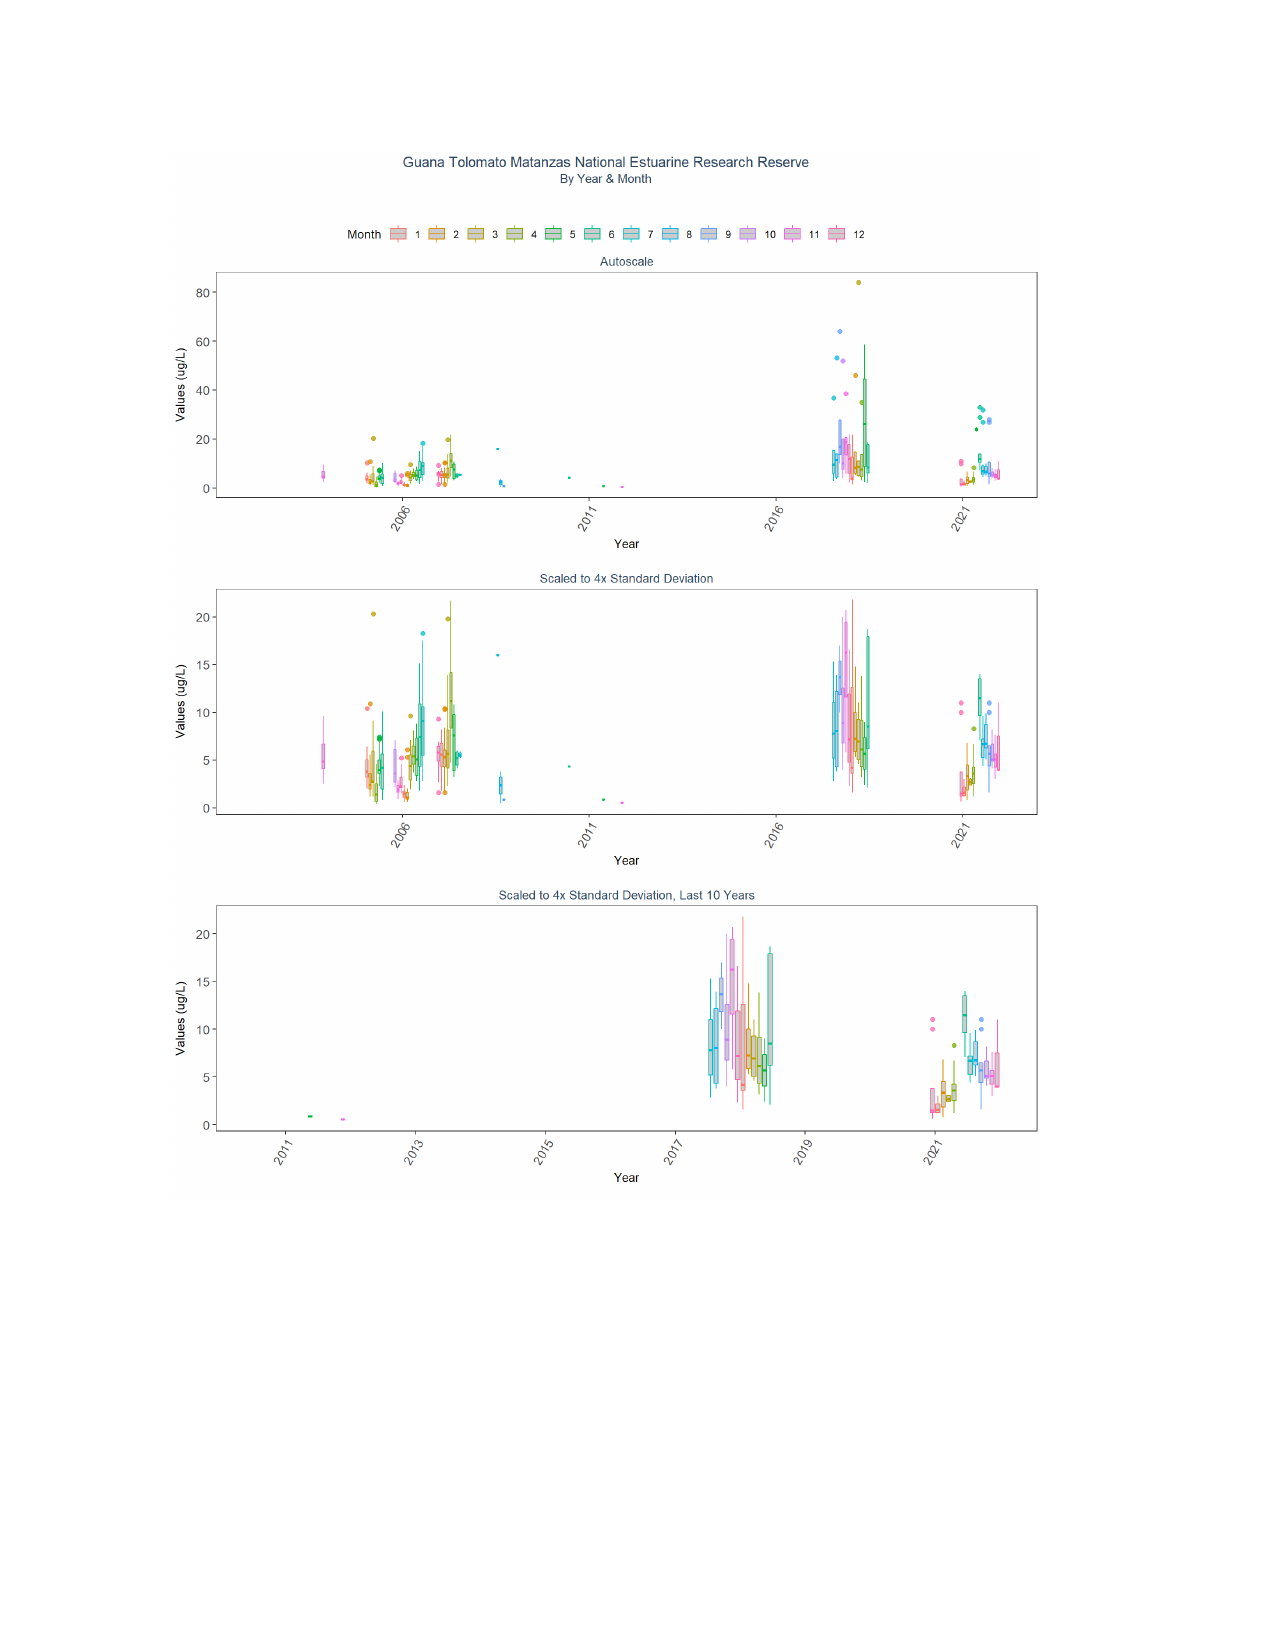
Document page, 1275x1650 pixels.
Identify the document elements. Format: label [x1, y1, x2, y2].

picture [168, 150, 1044, 1200]
